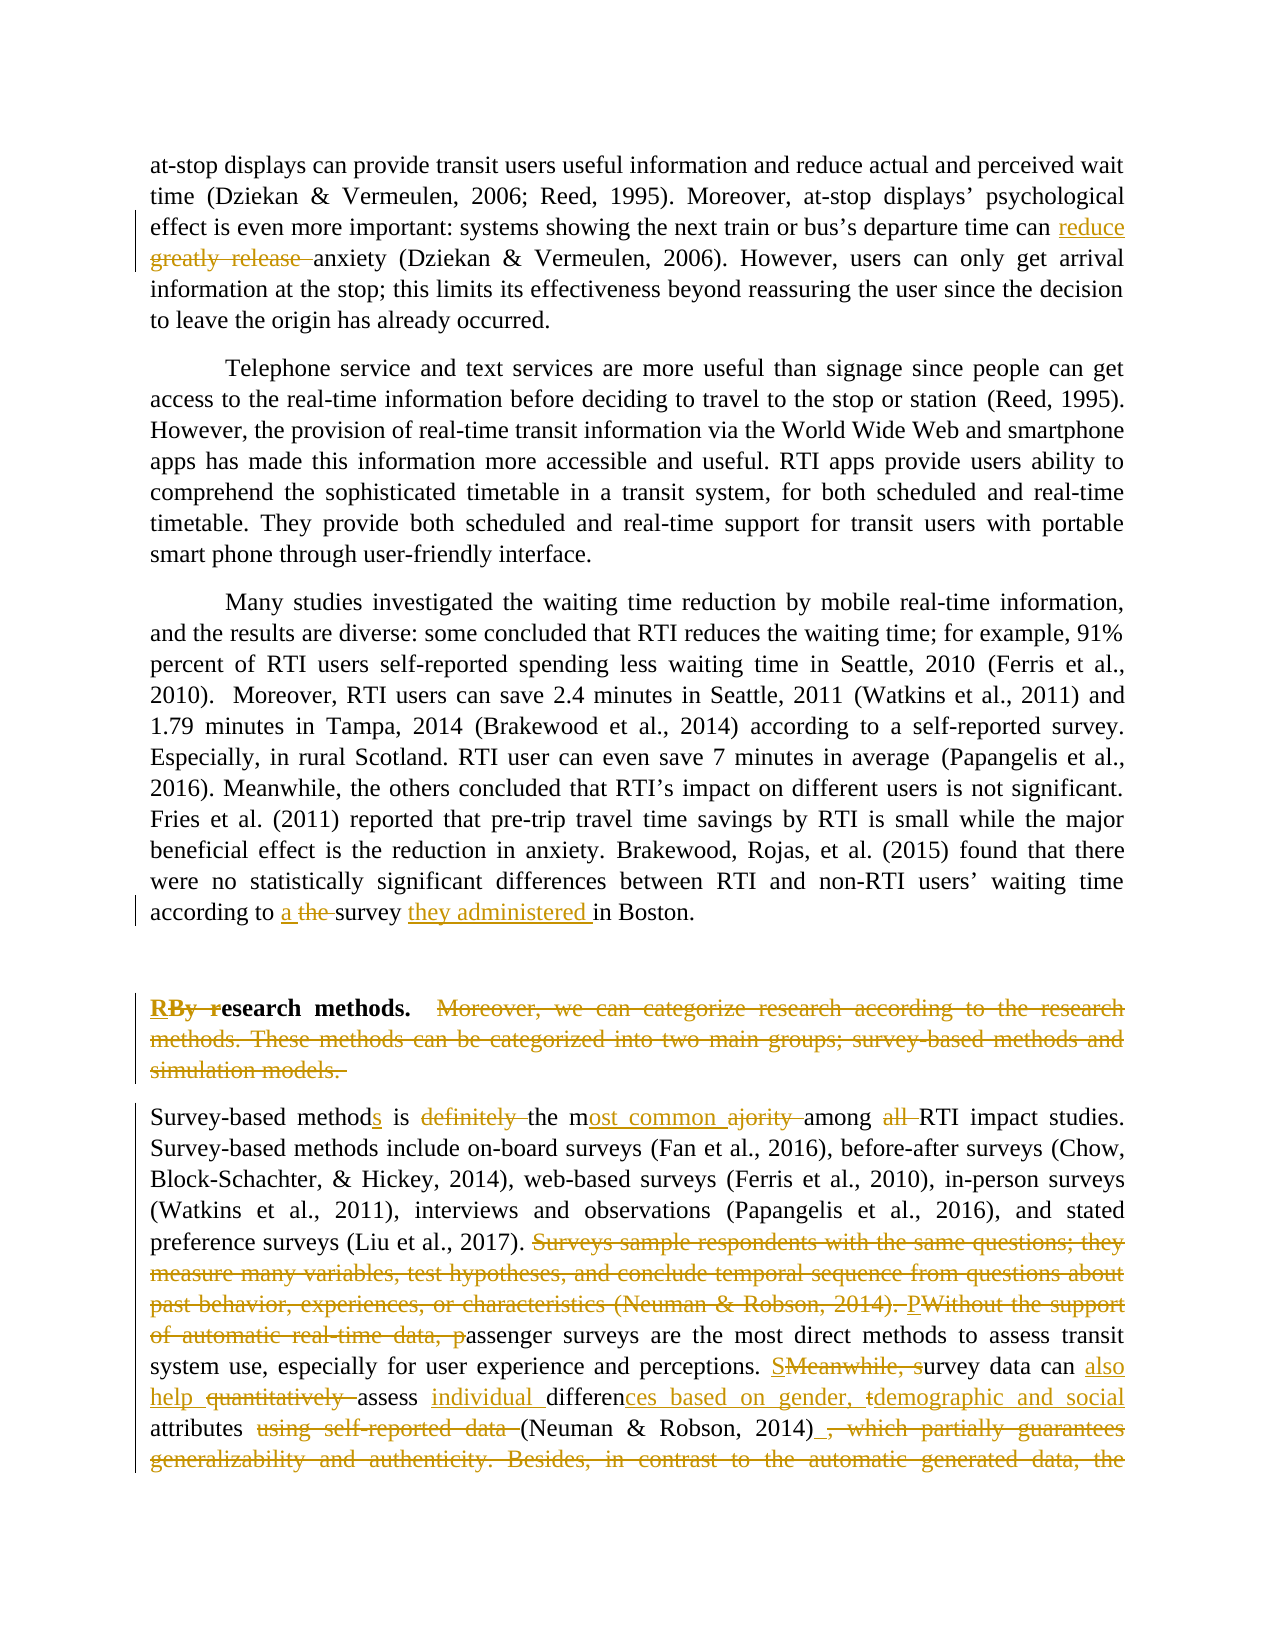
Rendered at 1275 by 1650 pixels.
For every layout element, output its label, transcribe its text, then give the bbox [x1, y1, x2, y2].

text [150, 150, 1125, 334]
text esearch methods. [150, 993, 1125, 1083]
text Many studies investigated the waiting time reduction by mobile real-time information, and the results are diverse: some concluded that RTI reduces the waiting time; for example, 91% percent of RTI users self-reported spending less waiting time in Seattle, 2010 (Ferris et al., 2010). Moreover, RTI users can save 2.4 minutes in Seattle, 2011 (Watkins et al., 2011) and 1.79 minutes in Tampa, 2014 (Brakewood et al., 2014) according to a self-reported survey. Especially, in rural Scotland. RTI user can even save 7 minutes in average (Papangelis et al., 2016). Meanwhile, the others concluded that RTI’s impact on different users is not significant. Fries et al. (2011) reported that pre-trip travel time savings by RTI is small while the major beneficial effect is the reduction in anxiety. Brakewood, Rojas, et al. (2015) found that there were no statistically significant differences between RTI and non-RTI users’ waiting time according to survey in Boston. [150, 587, 1125, 926]
text Telephone service and text services are more useful than signage since people can get access to the real-time information before deciding to travel to the stop or station (Reed, 1995). However, the provision of real-time transit information via the World Wide Web and smartphone apps has made this information more accessible and useful. RTI apps provide users ability to comprehend the sophisticated timetable in a transit system, for both scheduled and real-time timetable. They provide both scheduled and real-time support for transit users with portable smart phone through user-friendly interface. [150, 353, 1125, 568]
